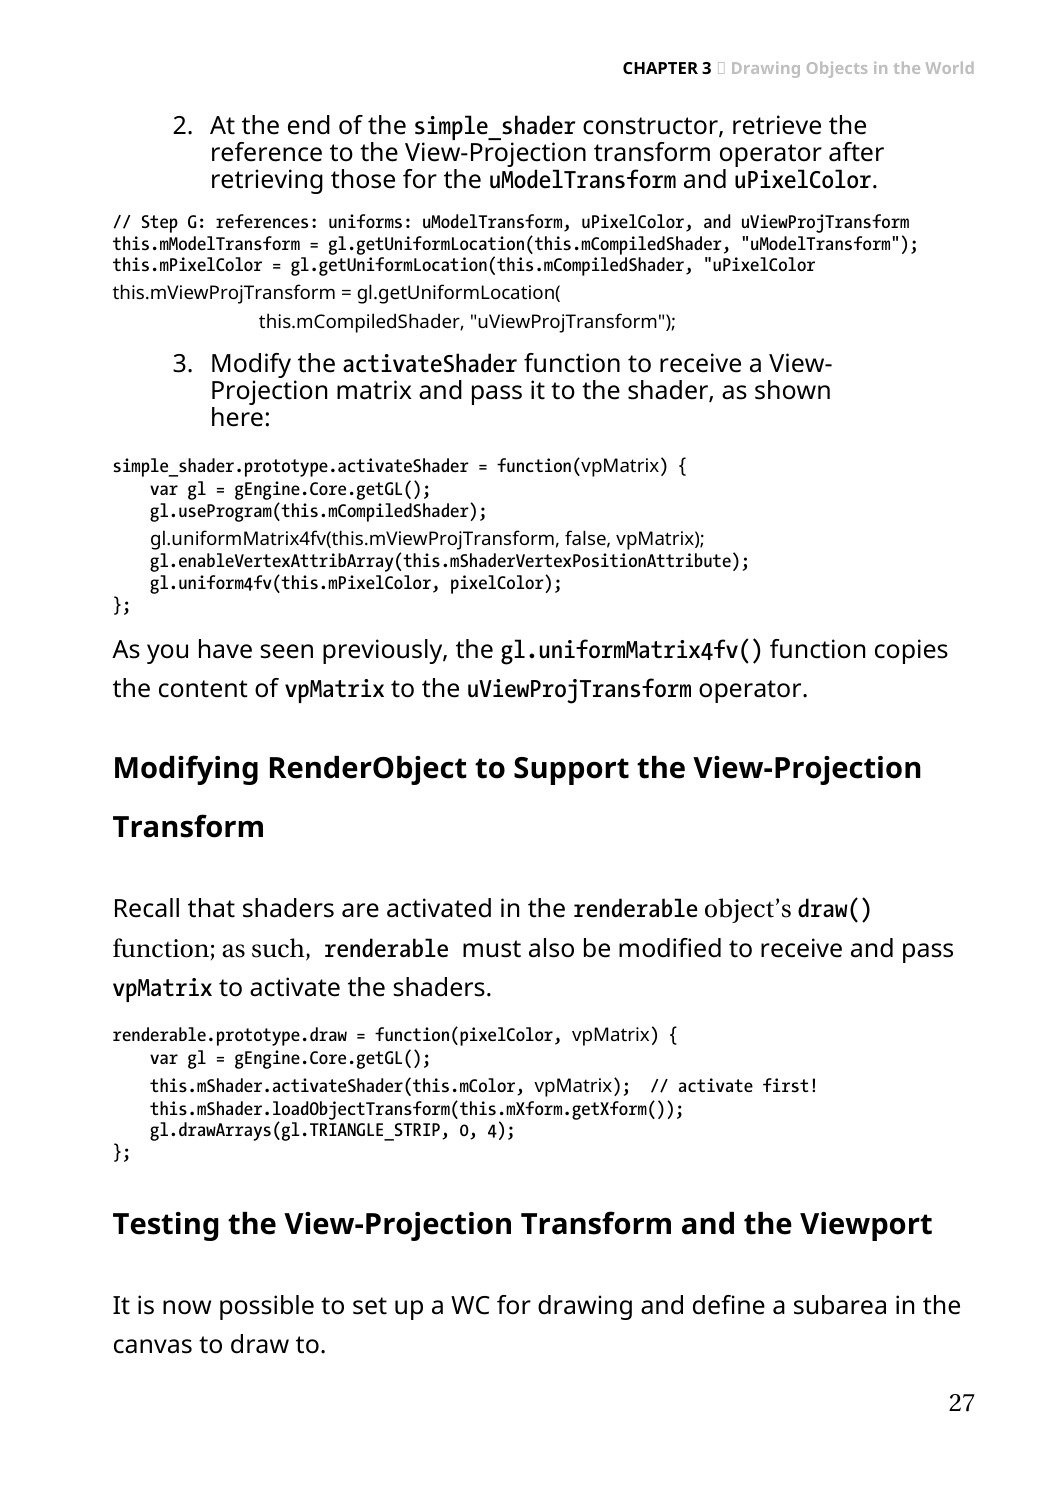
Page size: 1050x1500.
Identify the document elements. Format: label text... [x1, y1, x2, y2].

text this.mCompiledShader, "uViewProjTransform"); [112, 308, 975, 334]
text gl.useProgram(this.mCompiledShader); [112, 503, 975, 522]
text // Step G: references: uniforms: uModelTransform, uPixelColor, and uViewProjTransform [112, 214, 975, 233]
subtitle Testing the View-Projection Transform and the Viewport [112, 1203, 975, 1243]
list Modify the activateShader function to receive a View-Projection matrix and pass it to the shader, as shown here: [172, 350, 885, 432]
text As you have seen previously, the gl.uniformMatrix4fv() function copies the content of vpMatrix to the uViewProjTransform operator. [112, 631, 975, 704]
text gl.uniformMatrix4fv(this.mViewProjTransform, false, vpMatrix); [112, 525, 975, 550]
text gl.uniform4fv(this.mPixelColor, pixelColor); [112, 576, 975, 594]
text It is now possible to set up a WC for drawing and define a subarea in the canvas to draw to. [112, 1288, 975, 1361]
text var gl = gEngine.Core.getGL(); [112, 1050, 975, 1069]
text Recall that shaders are activated in the renderable object’s draw() function; as such, renderable must also be modified to receive and pass vpMatrix to activate the shaders. [112, 891, 975, 1003]
text this.mShader.loadObjectTransform(this.mXform.getXform()); [112, 1101, 975, 1120]
text this.mViewProjTransform = gl.getUniformLocation( [112, 279, 975, 305]
subtitle Modifying RenderObject to Support the View-Projection Transform [112, 747, 975, 846]
text }; [112, 1144, 975, 1163]
text this.mModelTransform = gl.getUniformLocation(this.mCompiledShader, "uModelTransform"); [112, 236, 975, 255]
text simple_shader.prototype.activateShader = function(vpMatrix) { [112, 452, 975, 478]
text this.mPixelColor = gl.getUniformLocation(this.mCompiledShader, "uPixelColor [112, 258, 975, 276]
list At the end of the simple_shader constructor, retrieve the reference to the View-Projection transform operator after retrieving those for the uModelTransform and uPixelColor. [172, 112, 885, 194]
text this.mShader.activateShader(this.mColor, vpMatrix); // activate first! [112, 1072, 975, 1097]
text var gl = gEngine.Core.getGL(); [112, 482, 975, 500]
text }; [112, 597, 975, 616]
text renderable.prototype.draw = function(pixelColor, vpMatrix) { [112, 1021, 975, 1047]
text gl.drawArrays(gl.TRIANGLE_STRIP, 0, 4); [112, 1123, 975, 1141]
text gl.enableVertexAttribArray(this.mShaderVertexPositionAttribute); [112, 554, 975, 573]
